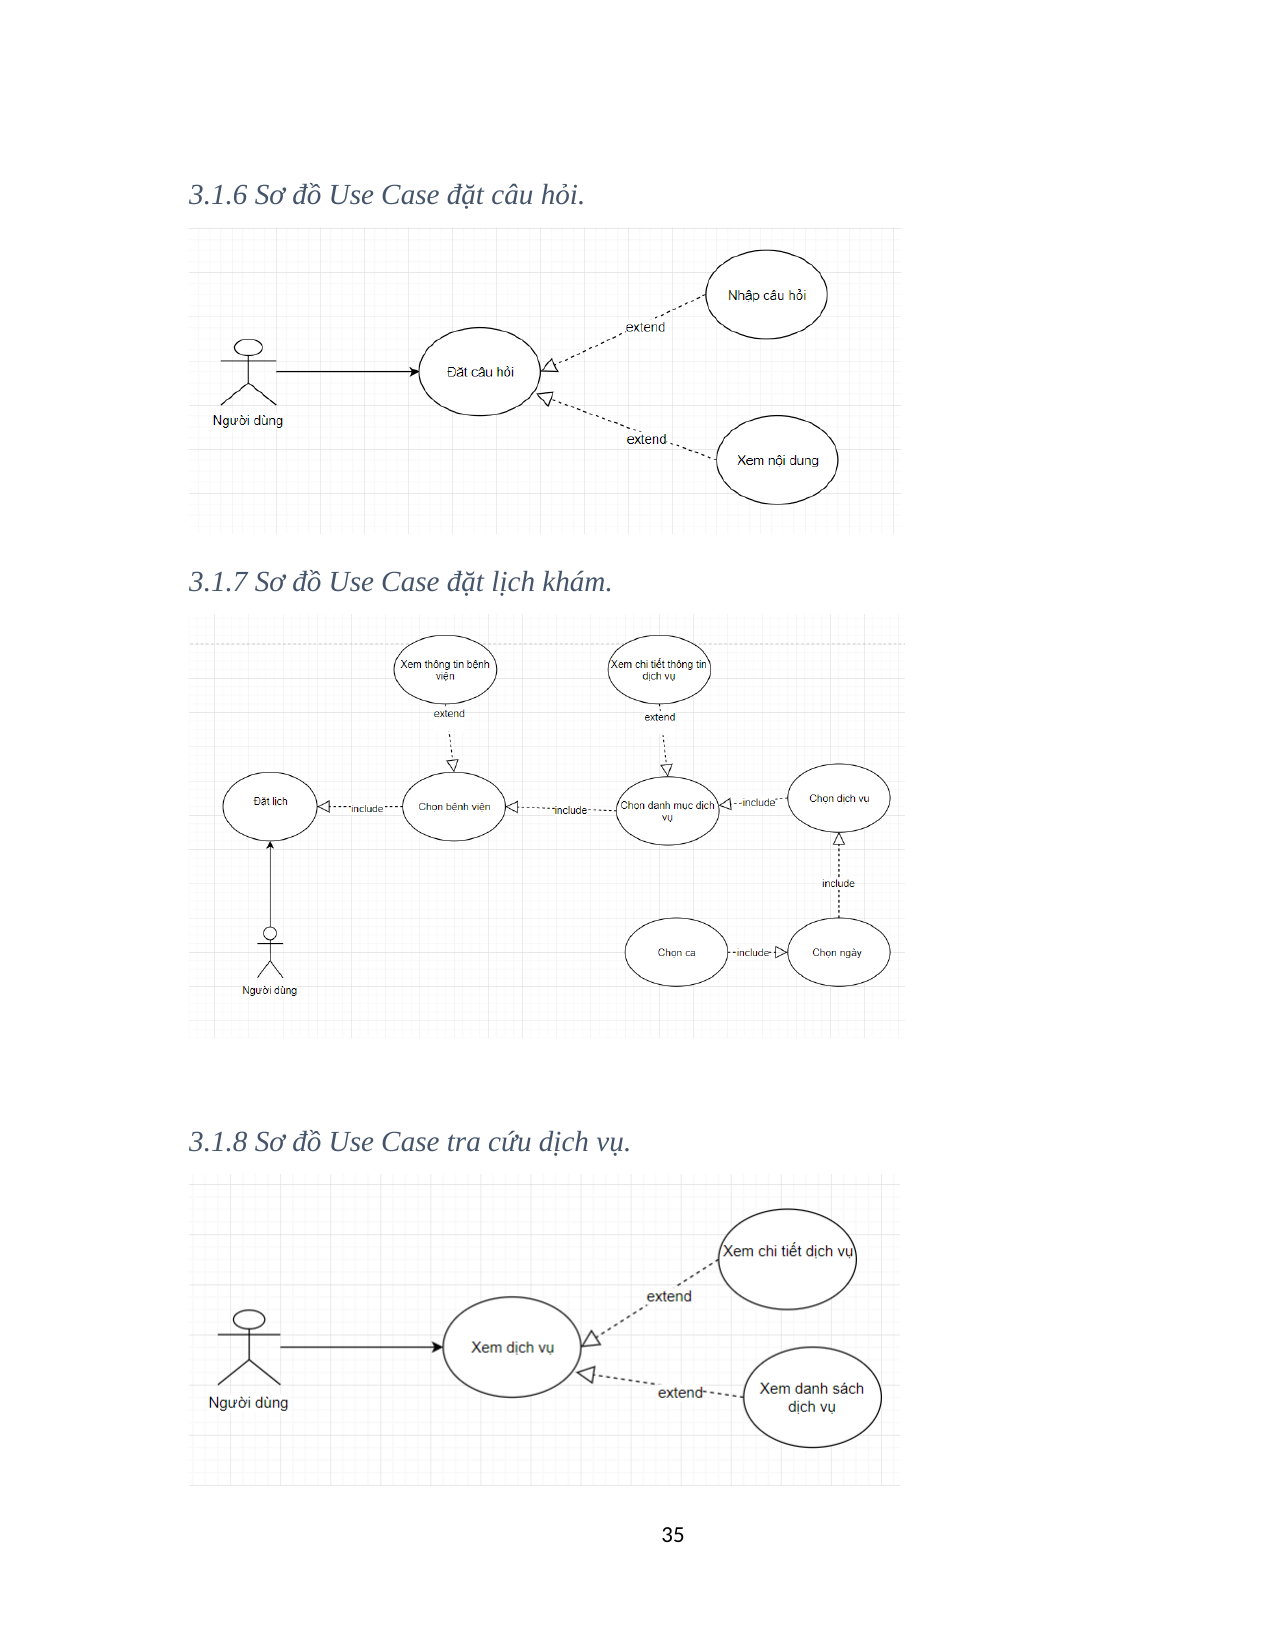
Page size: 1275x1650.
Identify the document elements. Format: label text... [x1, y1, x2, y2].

picture [188, 227, 902, 534]
subtitle 3.1.6 Sơ đồ Use Case đặt câu hỏi. [189, 177, 1156, 211]
picture [188, 1174, 901, 1486]
subtitle 3.1.7 Sơ đồ Use Case đặt lịch khám. [189, 564, 1156, 598]
subtitle 3.1.8 Sơ đồ Use Case tra cứu dịch vụ. [189, 1124, 1156, 1158]
picture [188, 614, 905, 1038]
